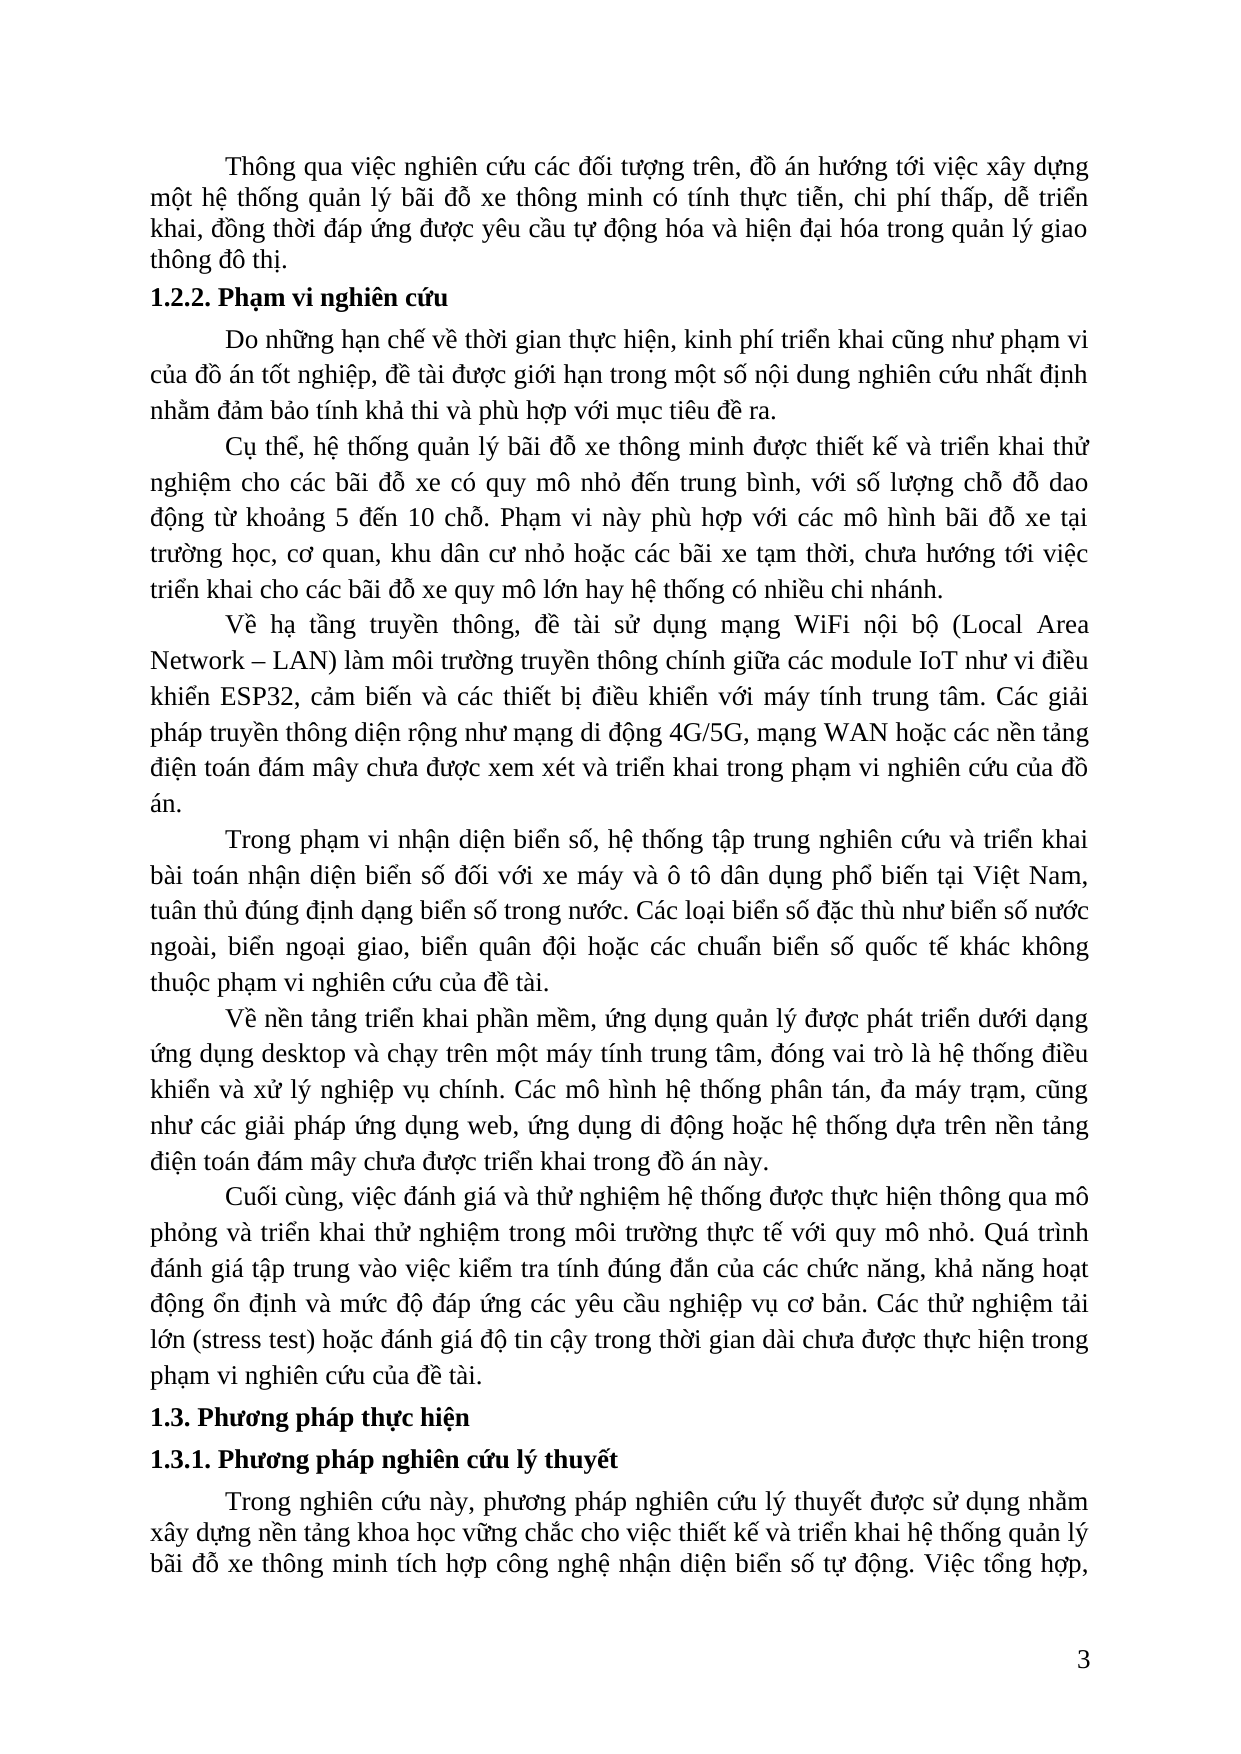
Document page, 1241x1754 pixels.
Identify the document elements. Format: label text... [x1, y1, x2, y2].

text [150, 1485, 1090, 1578]
text Cụ thể, hệ thống quản lý bãi đỗ xe thông minh được thiết kế và triển khai thử nghiệm cho các bãi đỗ xe có quy mô nhỏ đến trung bình, với số lượng chỗ đỗ dao động từ khoảng 5 đến 10 chỗ. Phạm vi này phù hợp với các mô hình bãi đỗ xe tại trường học, cơ quan, khu dân cư nhỏ hoặc các bãi xe tạm thời, chưa hướng tới việc triển khai cho các bãi đỗ xe quy mô lớn hay hệ thống có nhiều chi nhánh. [150, 430, 1090, 604]
subtitle 1.2.2. Phạm vi nghiên cứu [150, 281, 1090, 312]
text Trong phạm vi nhận diện biển số, hệ thống tập trung nghiên cứu và triển khai bài toán nhận diện biển số đối với xe máy và ô tô dân dụng phổ biến tại Việt Nam, tuân thủ đúng định dạng biển số trong nước. Các loại biển số đặc thù như biển số nước ngoài, biển ngoại giao, biển quân đội hoặc các chuẩn biển số quốc tế khác không thuộc phạm vi nghiên cứu của đề tài. [150, 823, 1090, 997]
text Về hạ tầng truyền thông, đề tài sử dụng mạng WiFi nội bộ (Local Area Network – LAN) làm môi trường truyền thông chính giữa các module IoT như vi điều khiển ESP32, cảm biến và các thiết bị điều khiển với máy tính trung tâm. Các giải pháp truyền thông diện rộng như mạng di động 4G/5G, mạng WAN hoặc các nền tảng điện toán đám mây chưa được xem xét và triển khai trong phạm vi nghiên cứu của đồ án. [150, 609, 1090, 818]
subtitle 1.3.1. Phương pháp nghiên cứu lý thuyết [150, 1443, 1090, 1474]
text Thông qua việc nghiên cứu các đối tượng trên, đồ án hướng tới việc xây dựng một hệ thống quản lý bãi đỗ xe thông minh có tính thực tiễn, chi phí thấp, dễ triển khai, đồng thời đáp ứng được yêu cầu tự động hóa và hiện đại hóa trong quản lý giao thông đô thị. [150, 150, 1090, 274]
subtitle 1.3. Phương pháp thực hiện [150, 1401, 1090, 1432]
text Cuối cùng, việc đánh giá và thử nghiệm hệ thống được thực hiện thông qua mô phỏng và triển khai thử nghiệm trong môi trường thực tế với quy mô nhỏ. Quá trình đánh giá tập trung vào việc kiểm tra tính đúng đắn của các chức năng, khả năng hoạt động ổn định và mức độ đáp ứng các yêu cầu nghiệp vụ cơ bản. Các thử nghiệm tải lớn (stress test) hoặc đánh giá độ tin cậy trong thời gian dài chưa được thực hiện trong phạm vi nghiên cứu của đề tài. [150, 1180, 1090, 1390]
text Do những hạn chế về thời gian thực hiện, kinh phí triển khai cũng như phạm vi của đồ án tốt nghiệp, đề tài được giới hạn trong một số nội dung nghiên cứu nhất định nhằm đảm bảo tính khả thi và phù hợp với mục tiêu đề ra. [150, 323, 1090, 425]
text Về nền tảng triển khai phần mềm, ứng dụng quản lý được phát triển dưới dạng ứng dụng desktop và chạy trên một máy tính trung tâm, đóng vai trò là hệ thống điều khiển và xử lý nghiệp vụ chính. Các mô hình hệ thống phân tán, đa máy trạm, cũng như các giải pháp ứng dụng web, ứng dụng di động hoặc hệ thống dựa trên nền tảng điện toán đám mây chưa được triển khai trong đồ án này. [150, 1002, 1090, 1176]
